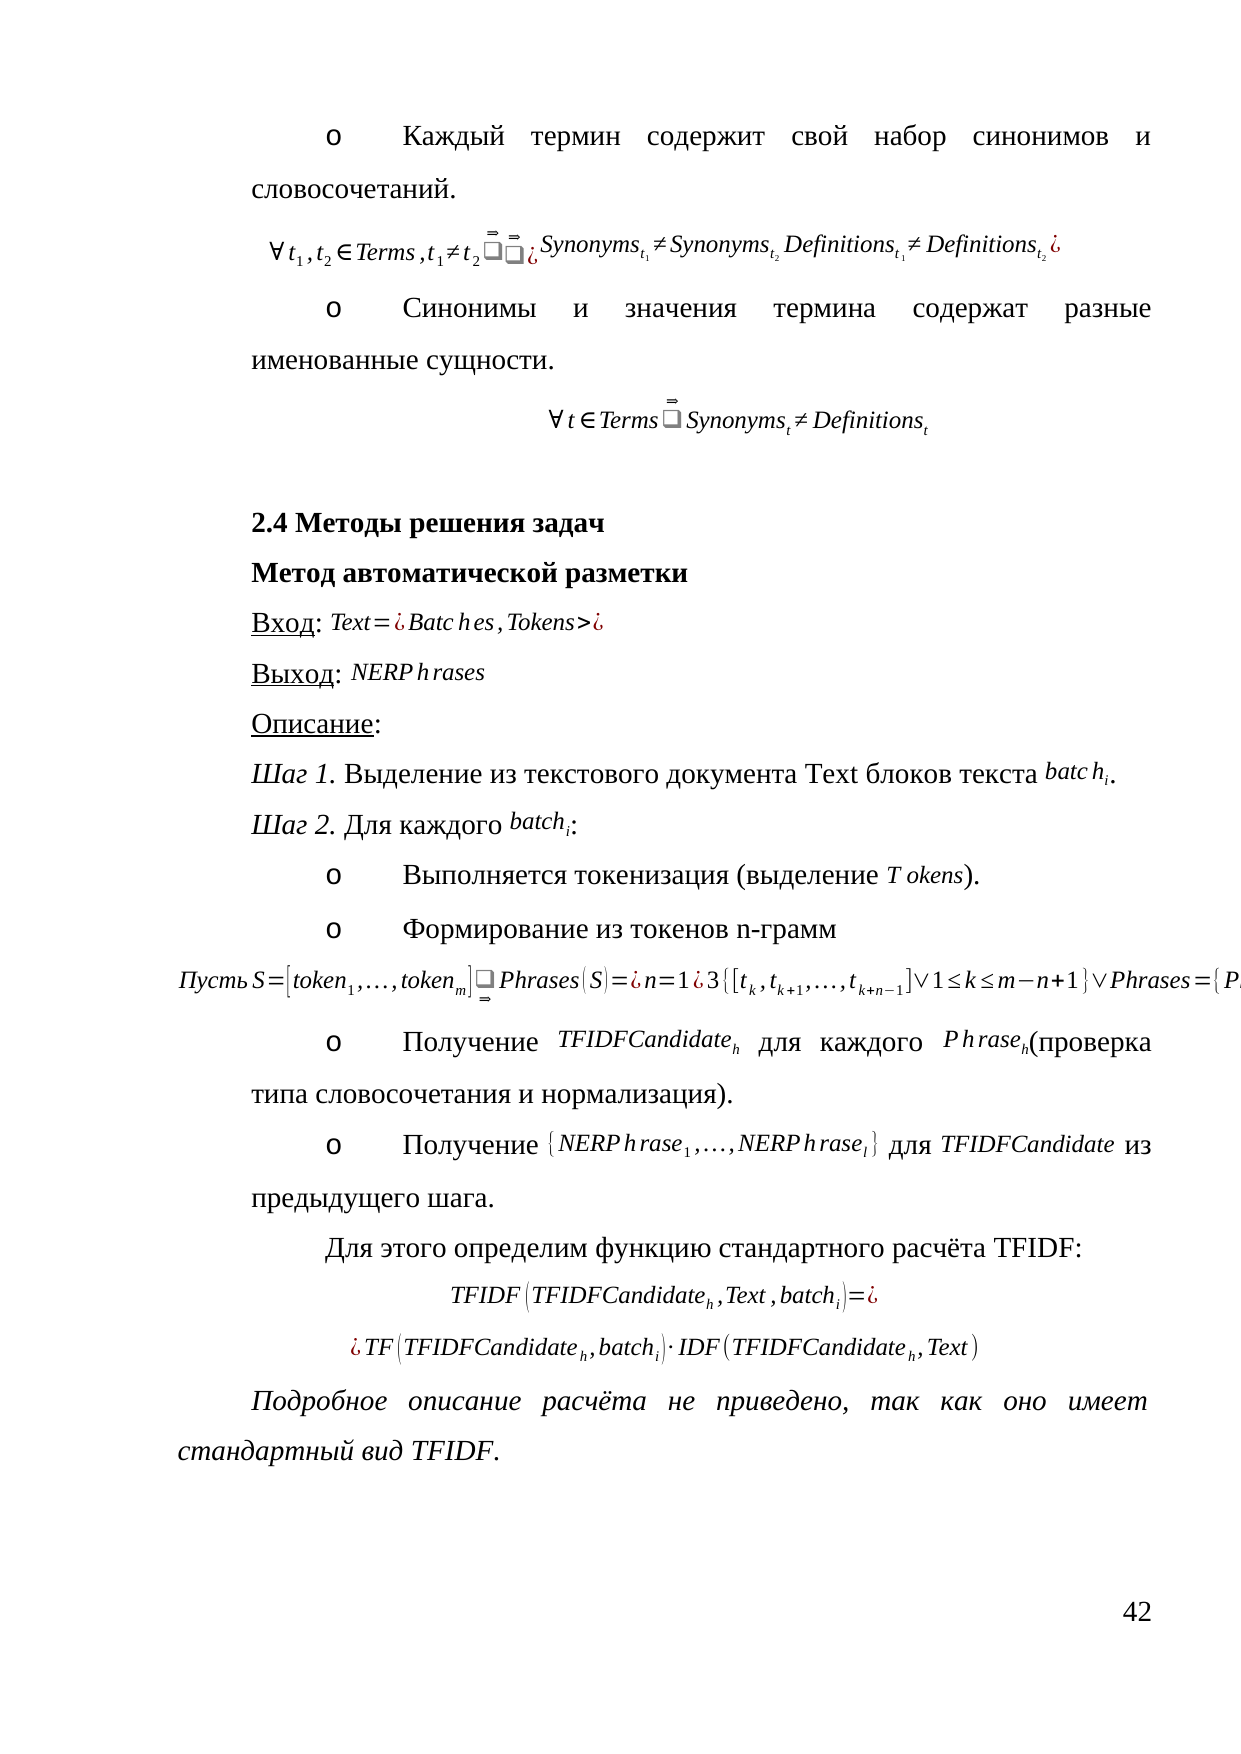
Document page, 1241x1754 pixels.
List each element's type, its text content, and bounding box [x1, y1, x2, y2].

list Формирование из токенов n-грамм [251, 911, 1152, 947]
list Каждый термин содержит свой набор синонимов и словосочетаний. [251, 118, 1152, 204]
text Шаг 1. Выделение из текстового документа Text блоков текста . [177, 756, 1152, 790]
list Получение для из предыдущего шага. [251, 1127, 1152, 1213]
list Получение для каждого (проверка типа словосочетания и нормализация). [251, 1024, 1152, 1110]
text Описание: [177, 706, 1152, 740]
text Вход: [177, 606, 1152, 639]
text Метод автоматической разметки [177, 555, 1152, 589]
subtitle Методы решения задач [177, 505, 1152, 538]
text Для этого определим функцию стандартного расчёта TFIDF: [325, 1230, 1152, 1263]
list Синонимы и значения термина содержат разные именованные сущности. [251, 290, 1152, 376]
text Подробное описание расчёта не приведено, так как оно имеет стандартный вид TFIDF. [177, 1383, 1152, 1467]
list Выполняется токенизация (выделение ). [251, 857, 1152, 893]
text Выход: [177, 656, 1152, 689]
text Шаг 2. Для каждого : [251, 807, 1152, 840]
